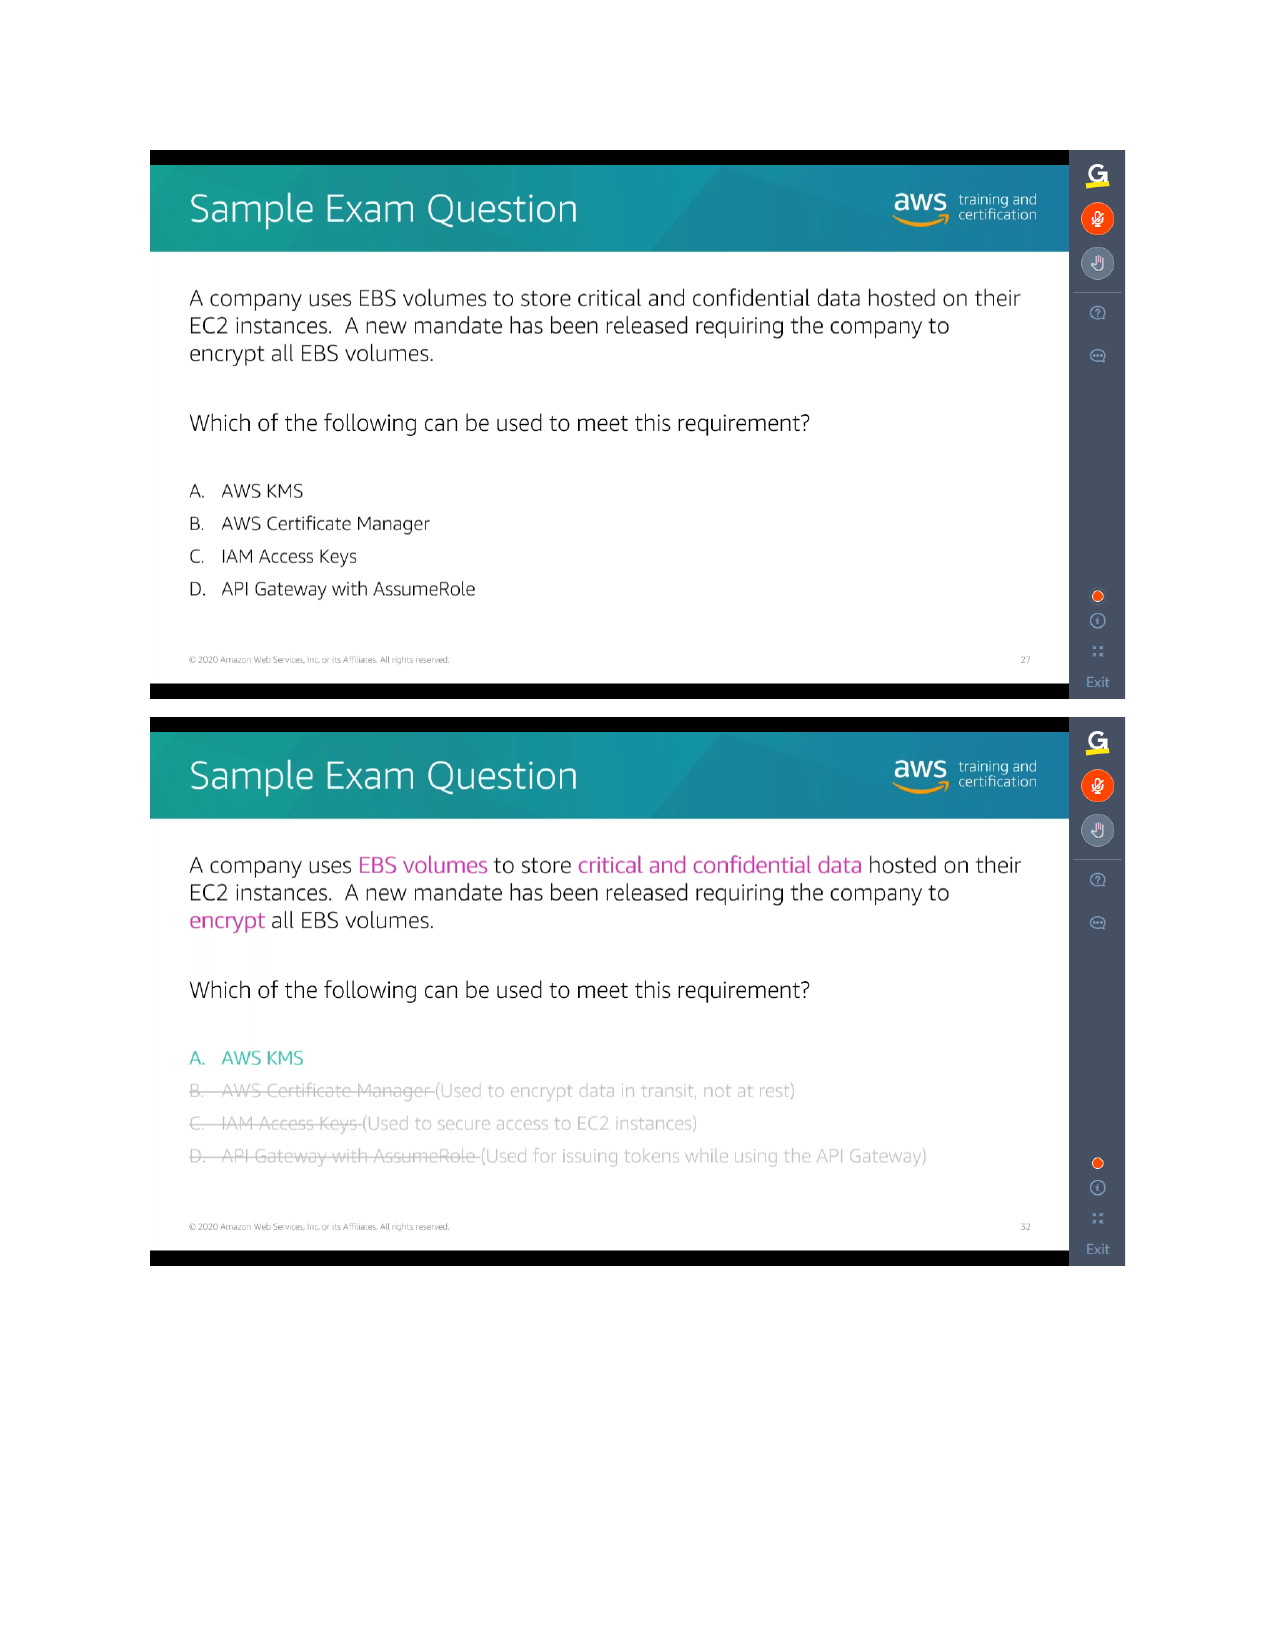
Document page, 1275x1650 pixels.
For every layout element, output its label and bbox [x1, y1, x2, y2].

picture [150, 717, 1125, 1266]
picture [150, 150, 1125, 699]
